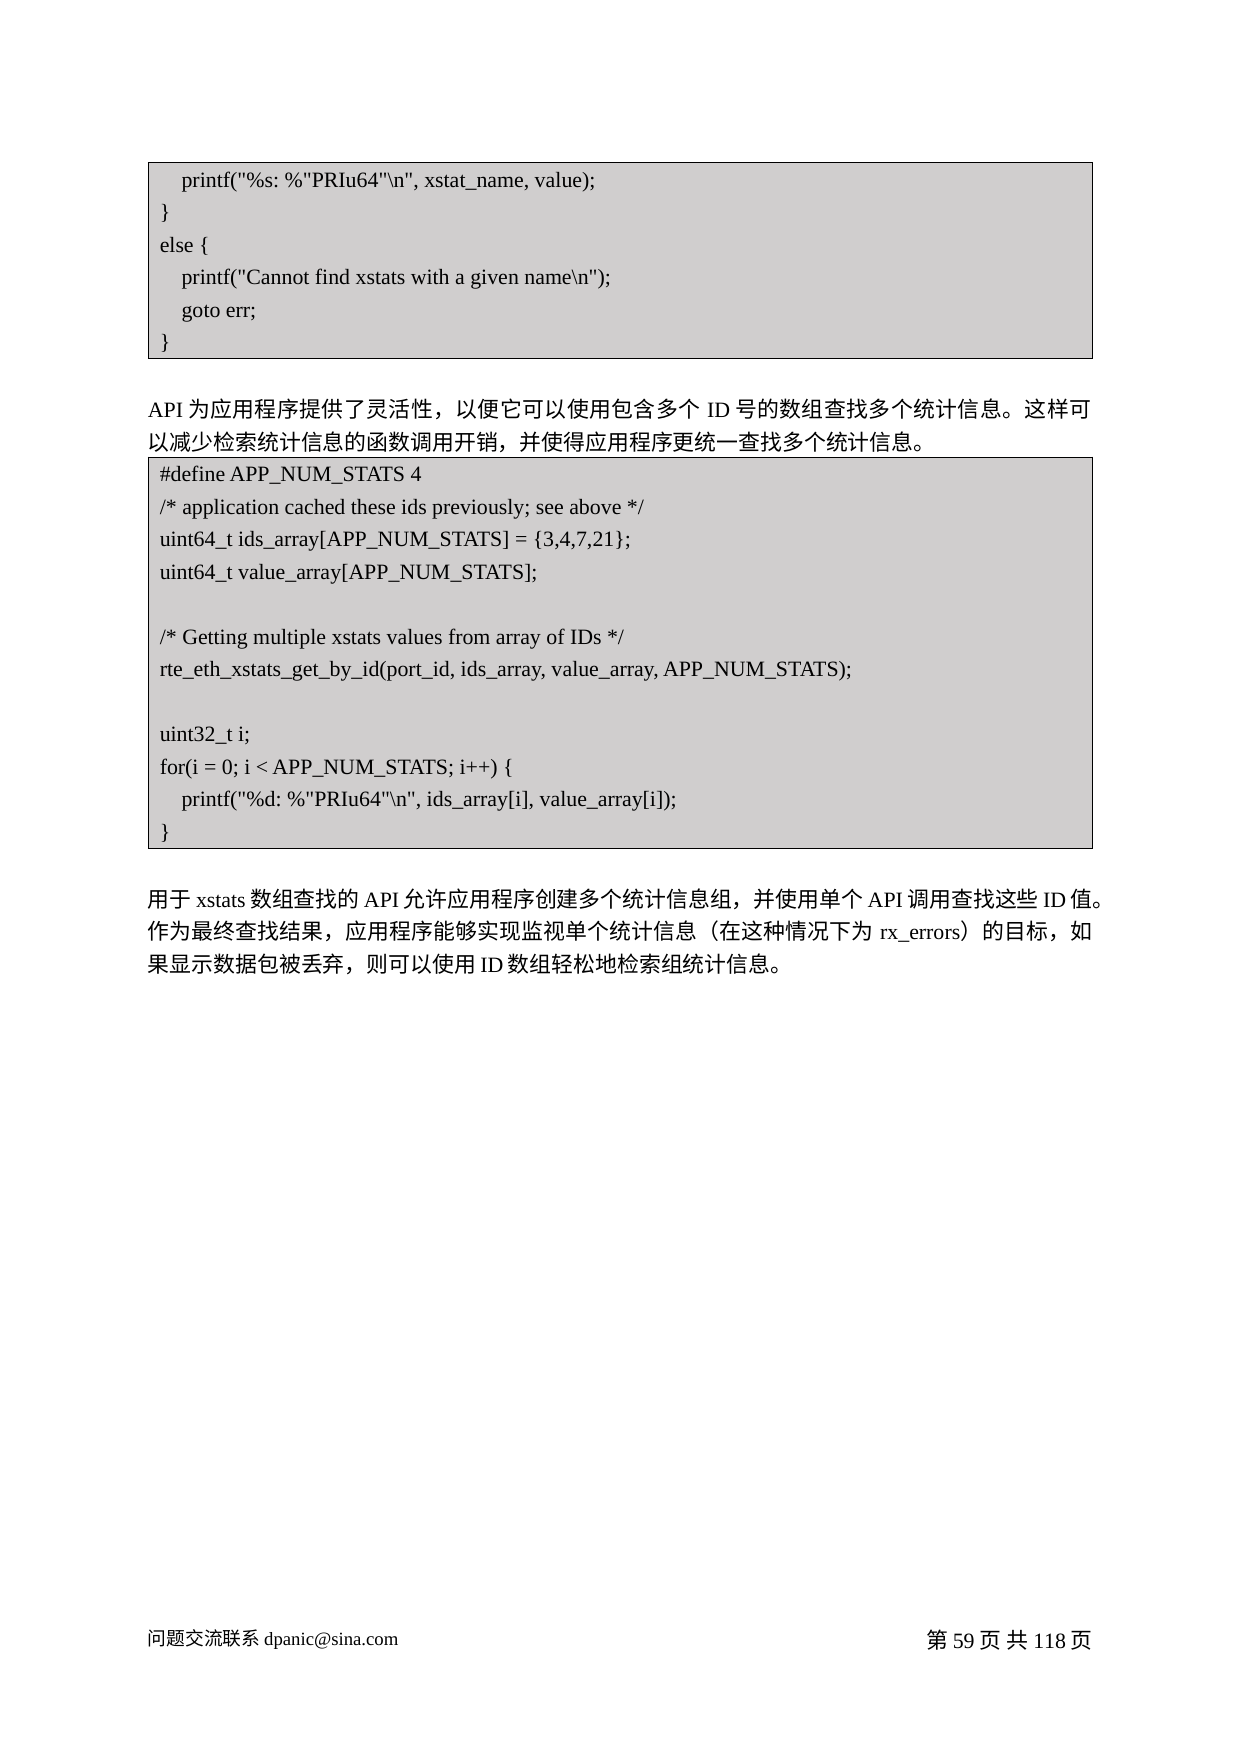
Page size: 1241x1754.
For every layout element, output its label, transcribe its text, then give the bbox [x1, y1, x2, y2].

table_header #define APP_NUM_STATS 4 /* application cached these ids previously; see above */ uint64_t ids_array[APP_NUM_STATS] = {3,4,7,21}; uint64_t value_array[APP_NUM_STATS]; /* Getting multiple xstats values from array of IDs */ rte_eth_xstats_get_by_id(port_id, ids_array, value_array, APP_NUM_STATS); uint32_t i; for(i = 0; i < APP_NUM_STATS; i++) { printf("%d: %"PRIu64"\n", ids_array[i], value_array[i]); } [149, 458, 1092, 848]
text 用于xstats数组查找的API允许应用程序创建多个统计信息组，并使用单个API调用查找这些ID值。作为最终查找结果，应用程序能够实现监视单个统计信息（在这种情况下为rx_errors）的目标，如果显示数据包被丢弃，则可以使用ID数组轻松地检索组统计信息。 [148, 881, 1092, 979]
text API为应用程序提供了灵活性，以便它可以使用包含多个ID号的数组查找多个统计信息。这样可以减少检索统计信息的函数调用开销，并使得应用程序更统一查找多个统计信息。 [148, 392, 1092, 457]
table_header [149, 163, 1092, 358]
